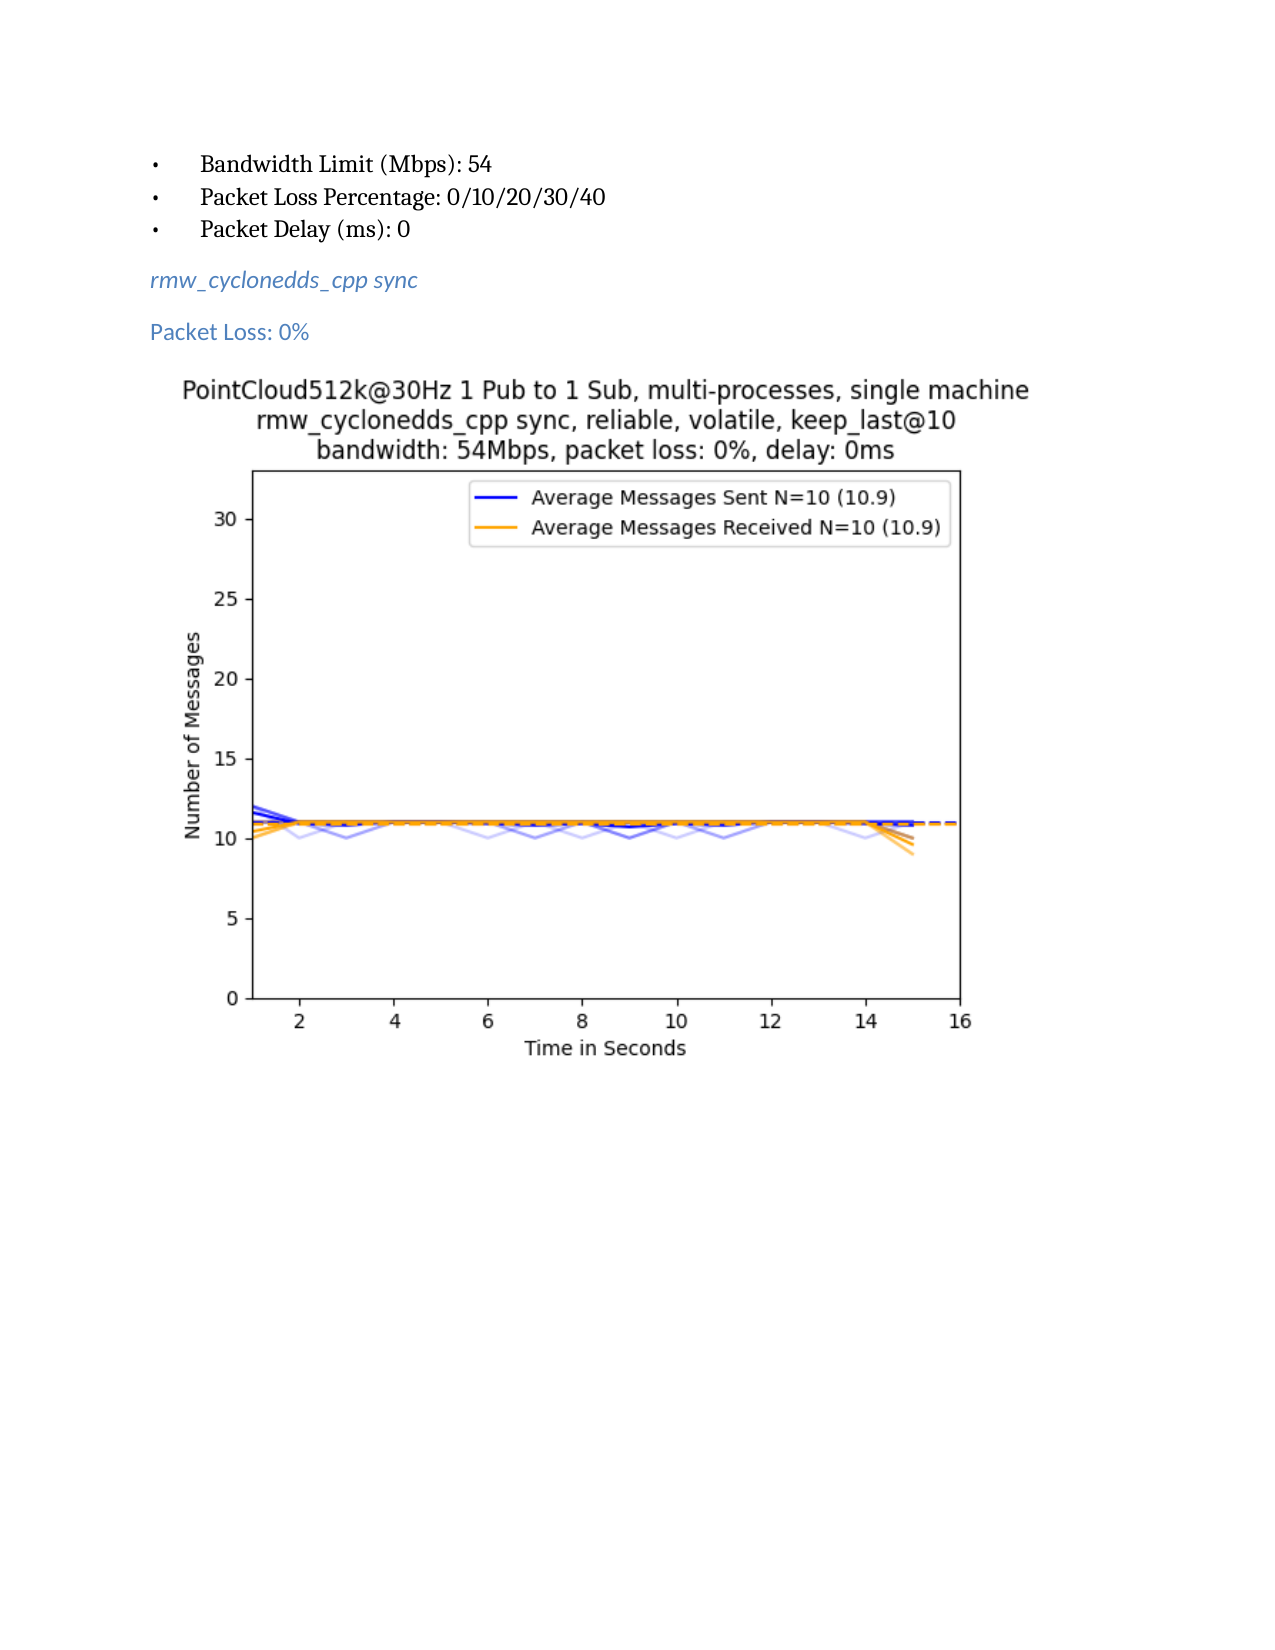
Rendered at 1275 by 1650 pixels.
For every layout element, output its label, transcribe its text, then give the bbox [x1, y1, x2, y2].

list Packet Delay (ms): 0 [150, 215, 1125, 244]
subtitle Packet Loss: 0% [150, 316, 1125, 346]
picture [168, 365, 1044, 1074]
list Packet Loss Percentage: 0/10/20/30/40 [150, 182, 1125, 211]
list Bandwidth Limit (Mbps): 54 [150, 150, 1125, 179]
subtitle rmw_cyclonedds_cpp sync [150, 264, 1125, 295]
